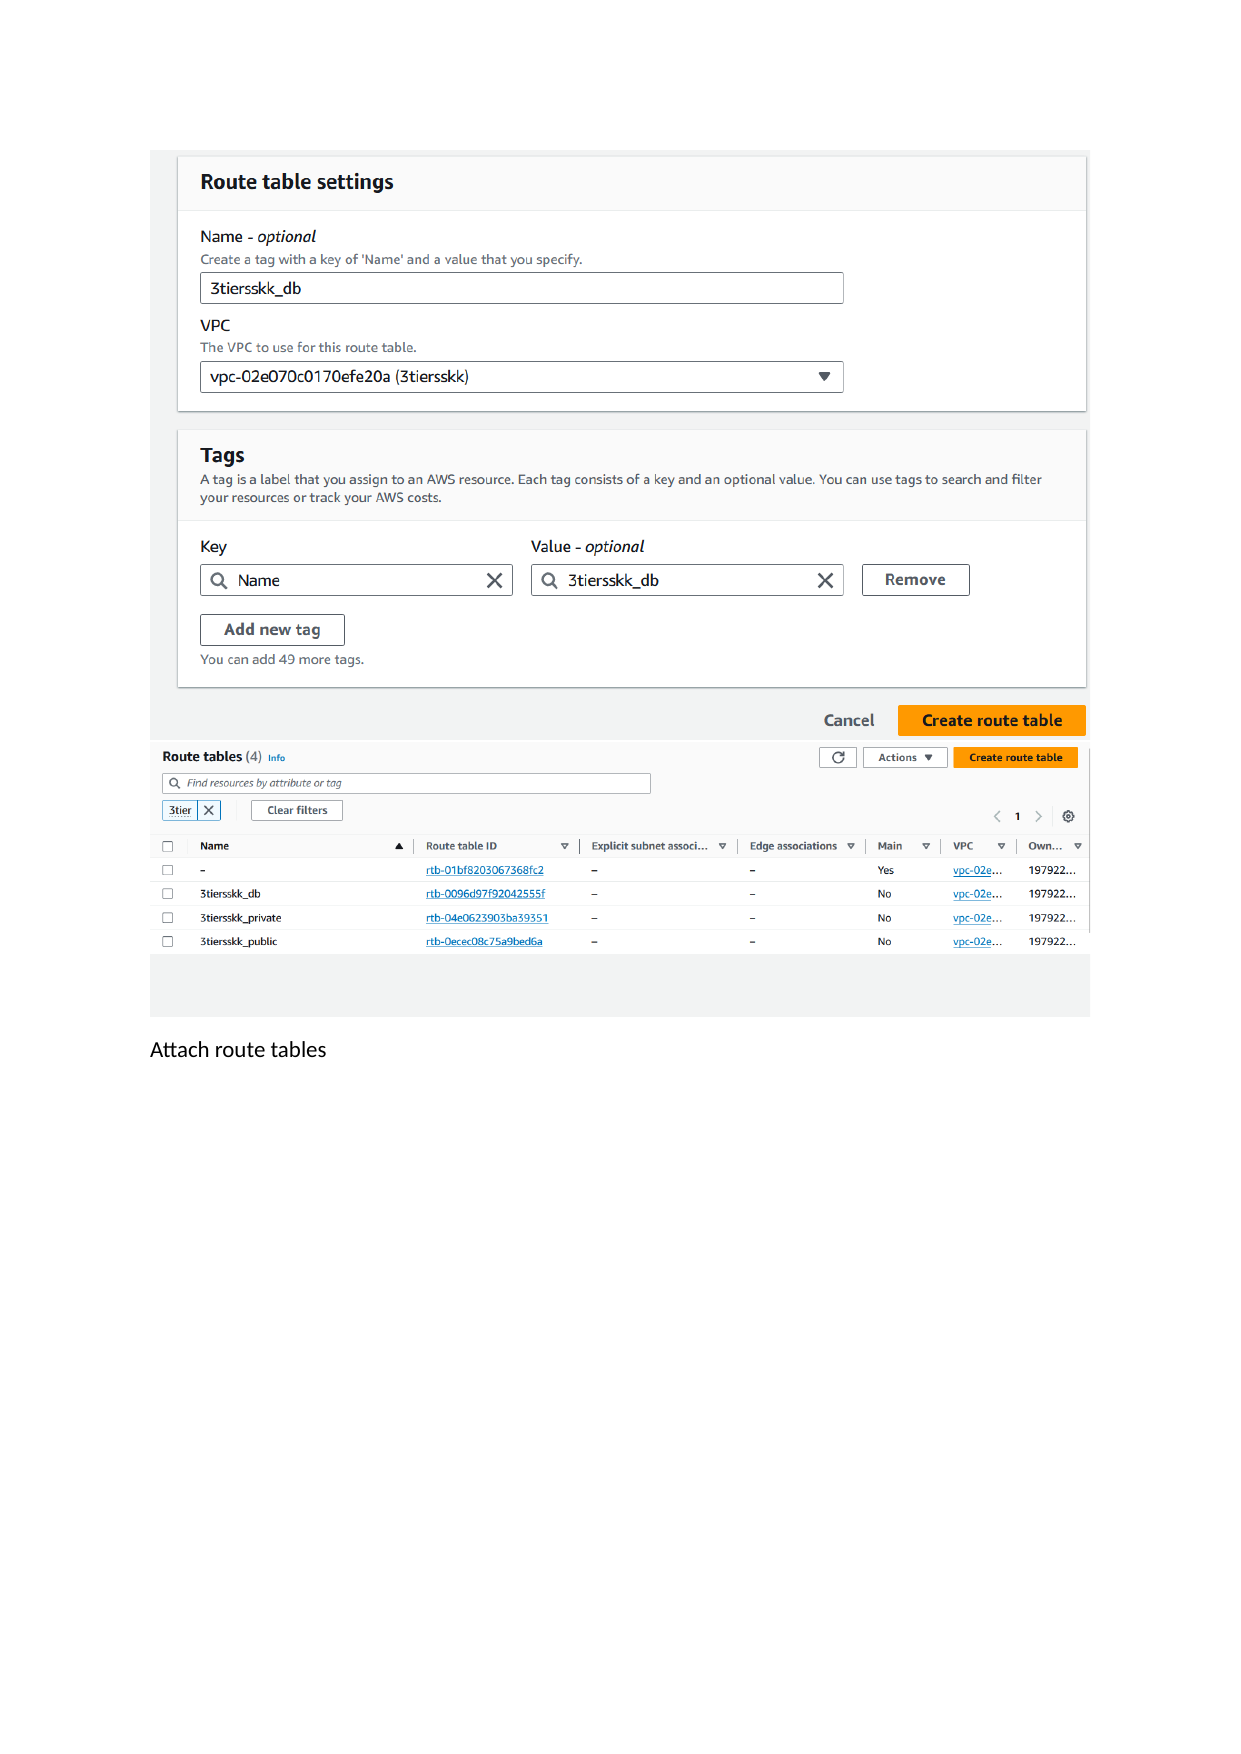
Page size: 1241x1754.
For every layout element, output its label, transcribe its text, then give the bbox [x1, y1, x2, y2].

text Attach route tables [150, 1035, 1090, 1063]
picture [150, 150, 1091, 740]
picture [150, 742, 1091, 1017]
